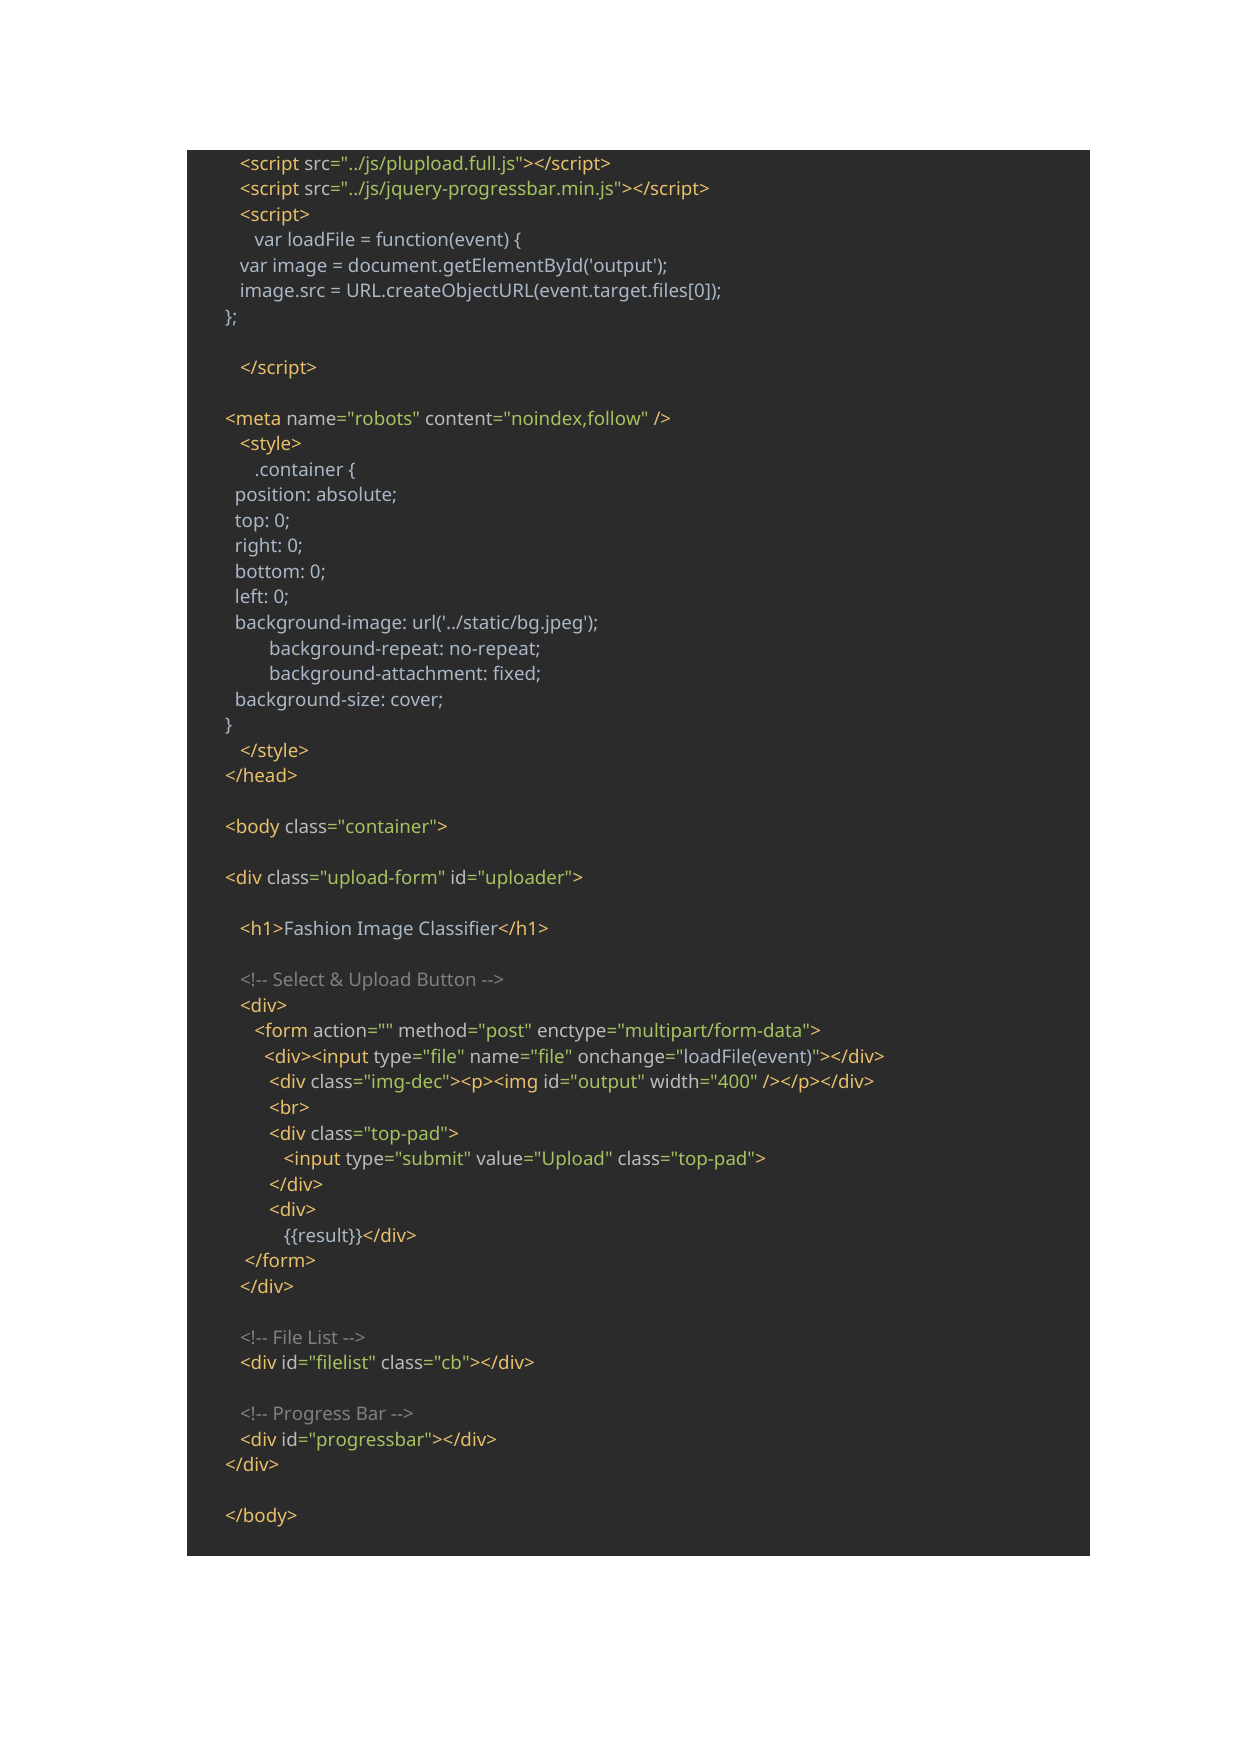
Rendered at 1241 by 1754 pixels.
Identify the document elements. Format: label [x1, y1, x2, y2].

list [187, 150, 1090, 1556]
